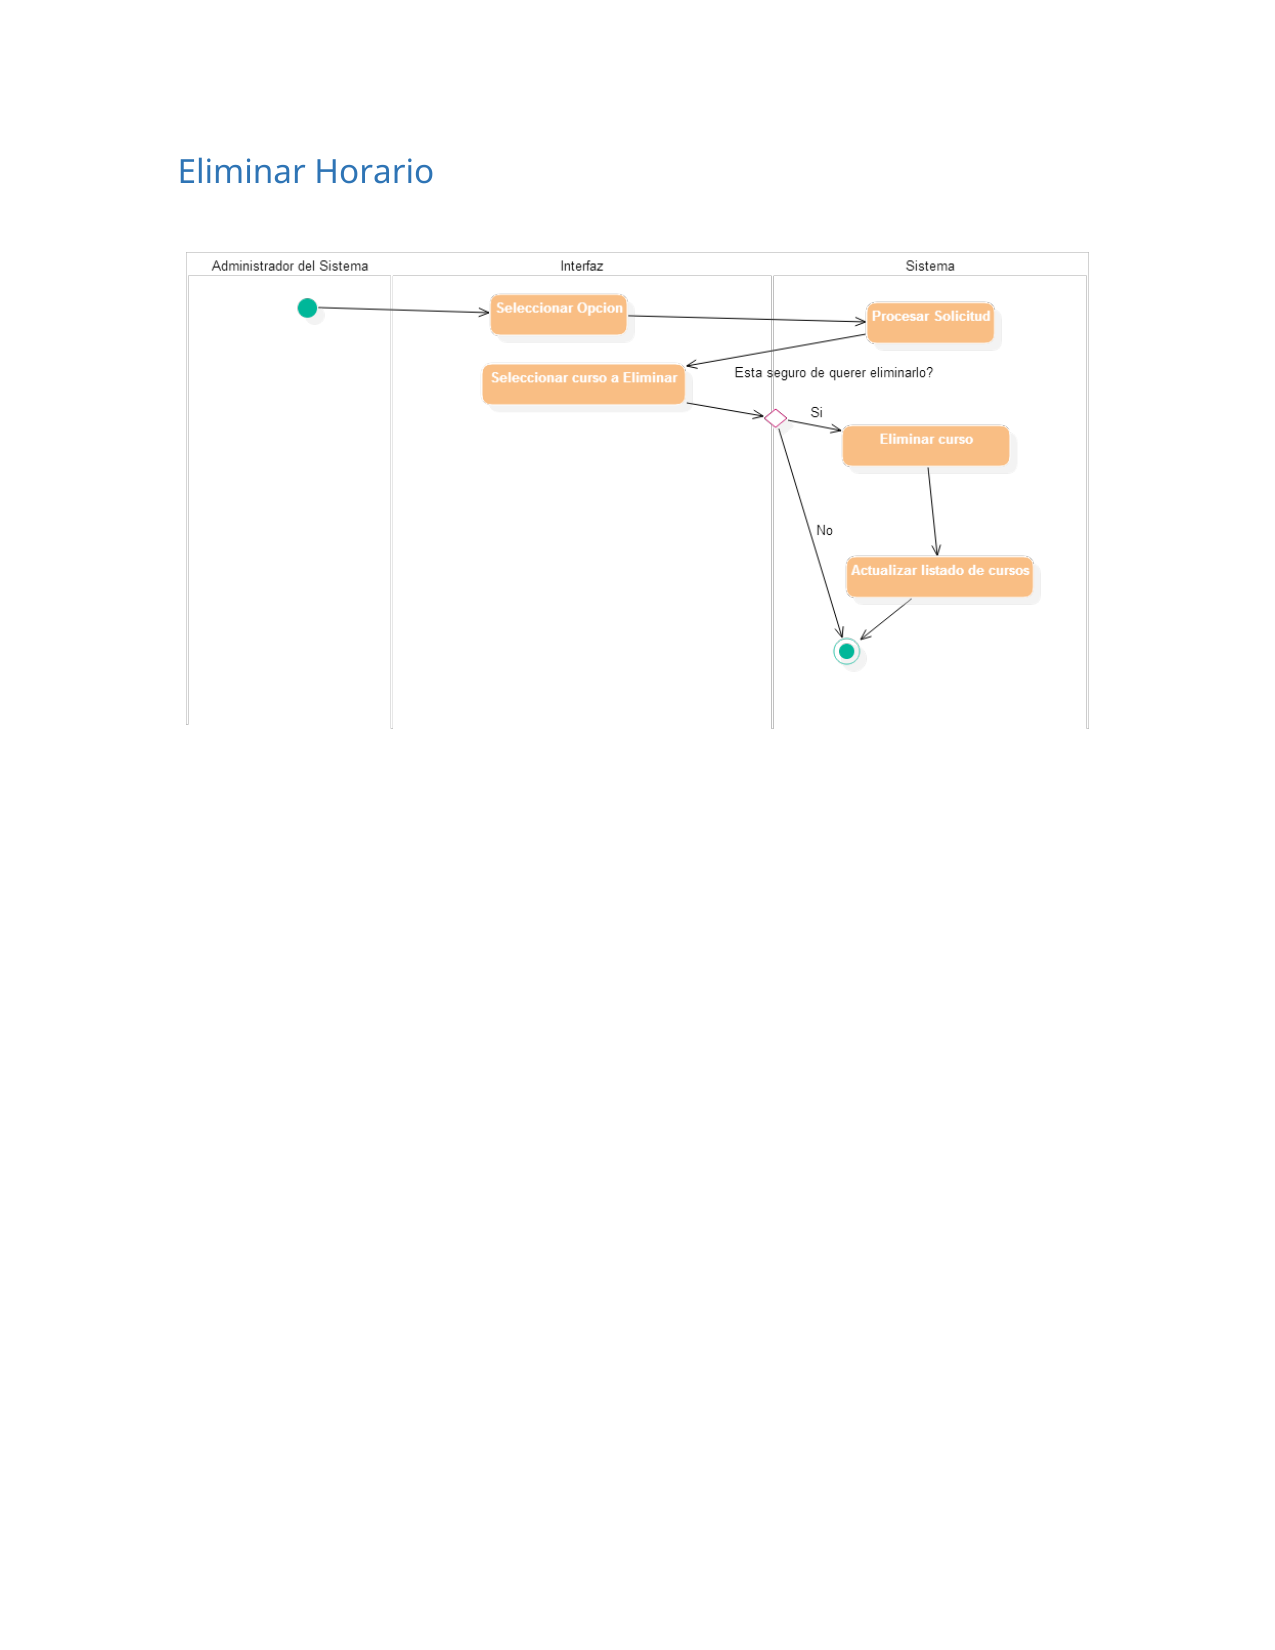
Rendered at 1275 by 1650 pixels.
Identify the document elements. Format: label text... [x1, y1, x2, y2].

subtitle Eliminar Horario [177, 148, 1098, 193]
picture [177, 243, 1098, 739]
